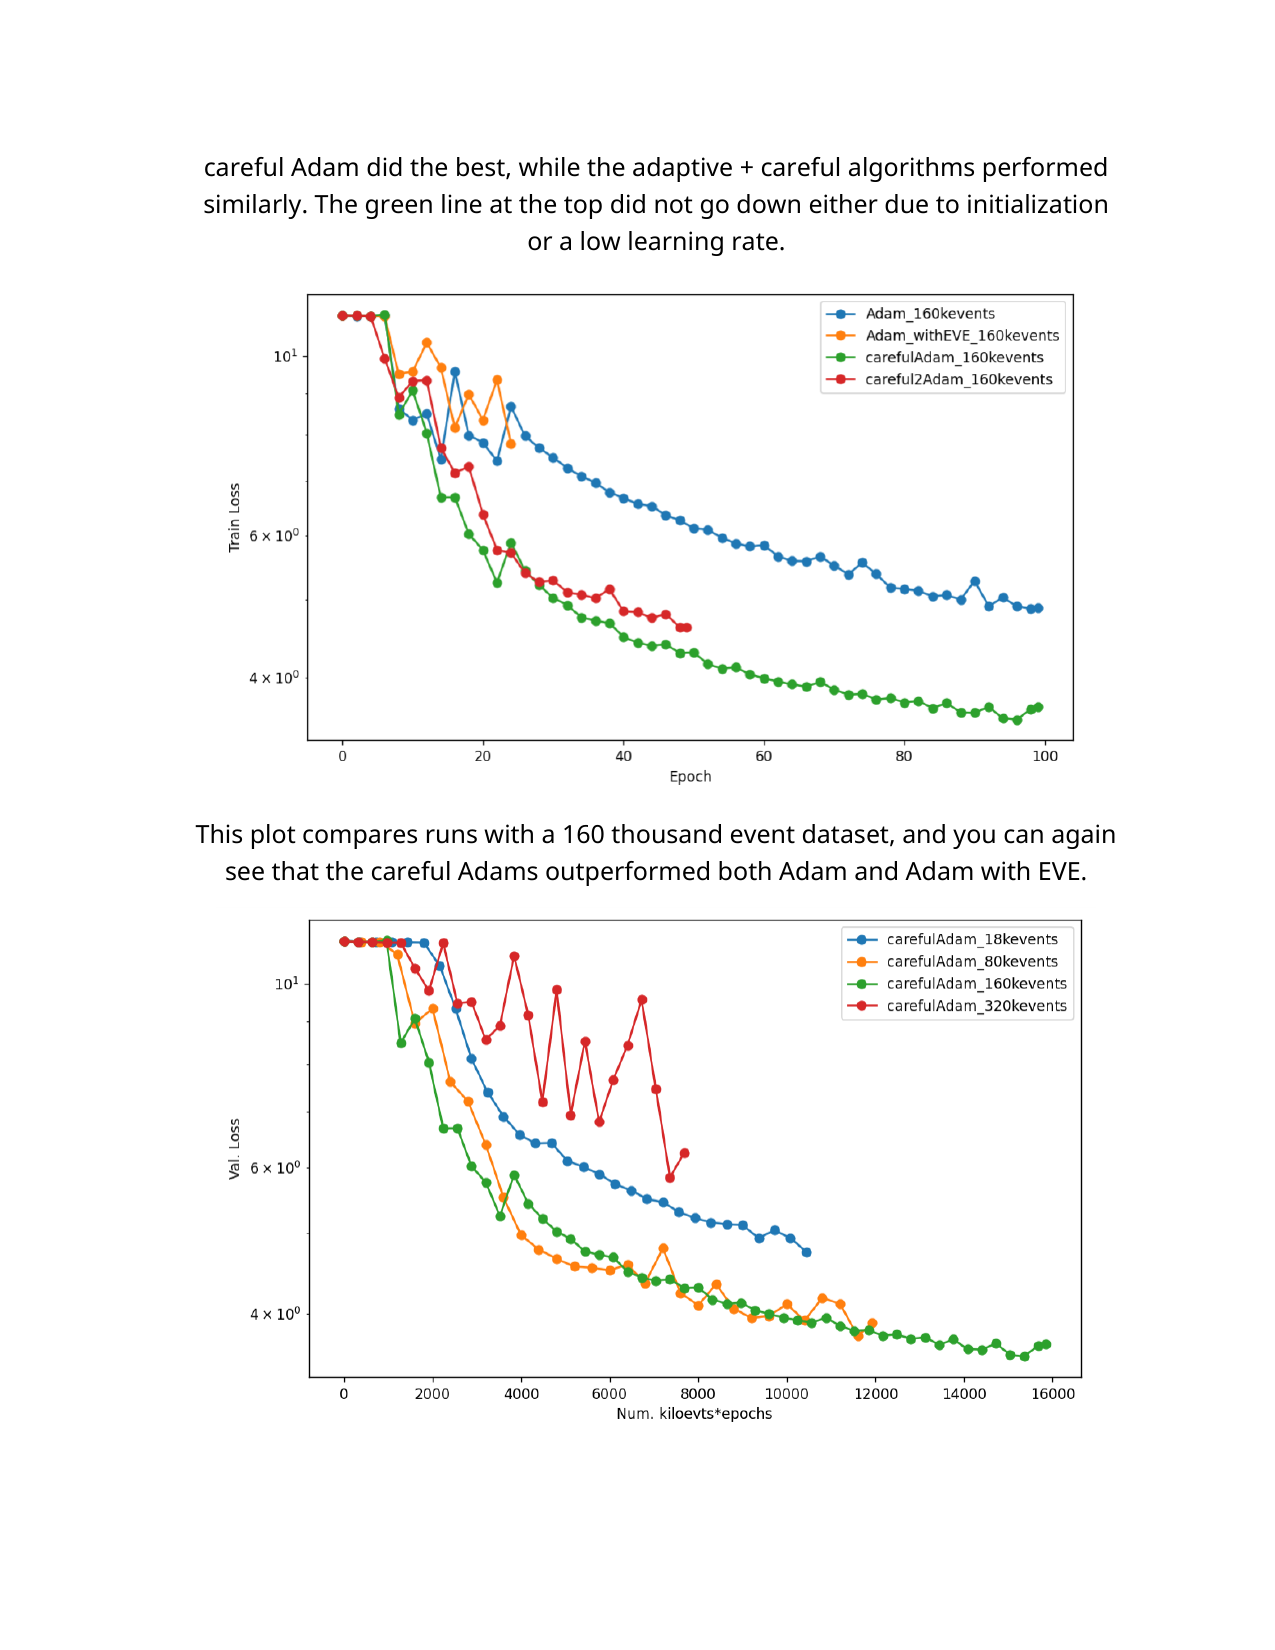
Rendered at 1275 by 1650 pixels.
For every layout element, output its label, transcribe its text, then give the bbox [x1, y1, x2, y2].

picture [209, 277, 1104, 799]
picture [216, 907, 1097, 1429]
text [187, 150, 1125, 258]
text This plot compares runs with a 160 thousand event dataset, and you can again see that the careful Adams outperformed both Adam and Adam with EVE. [187, 817, 1125, 888]
